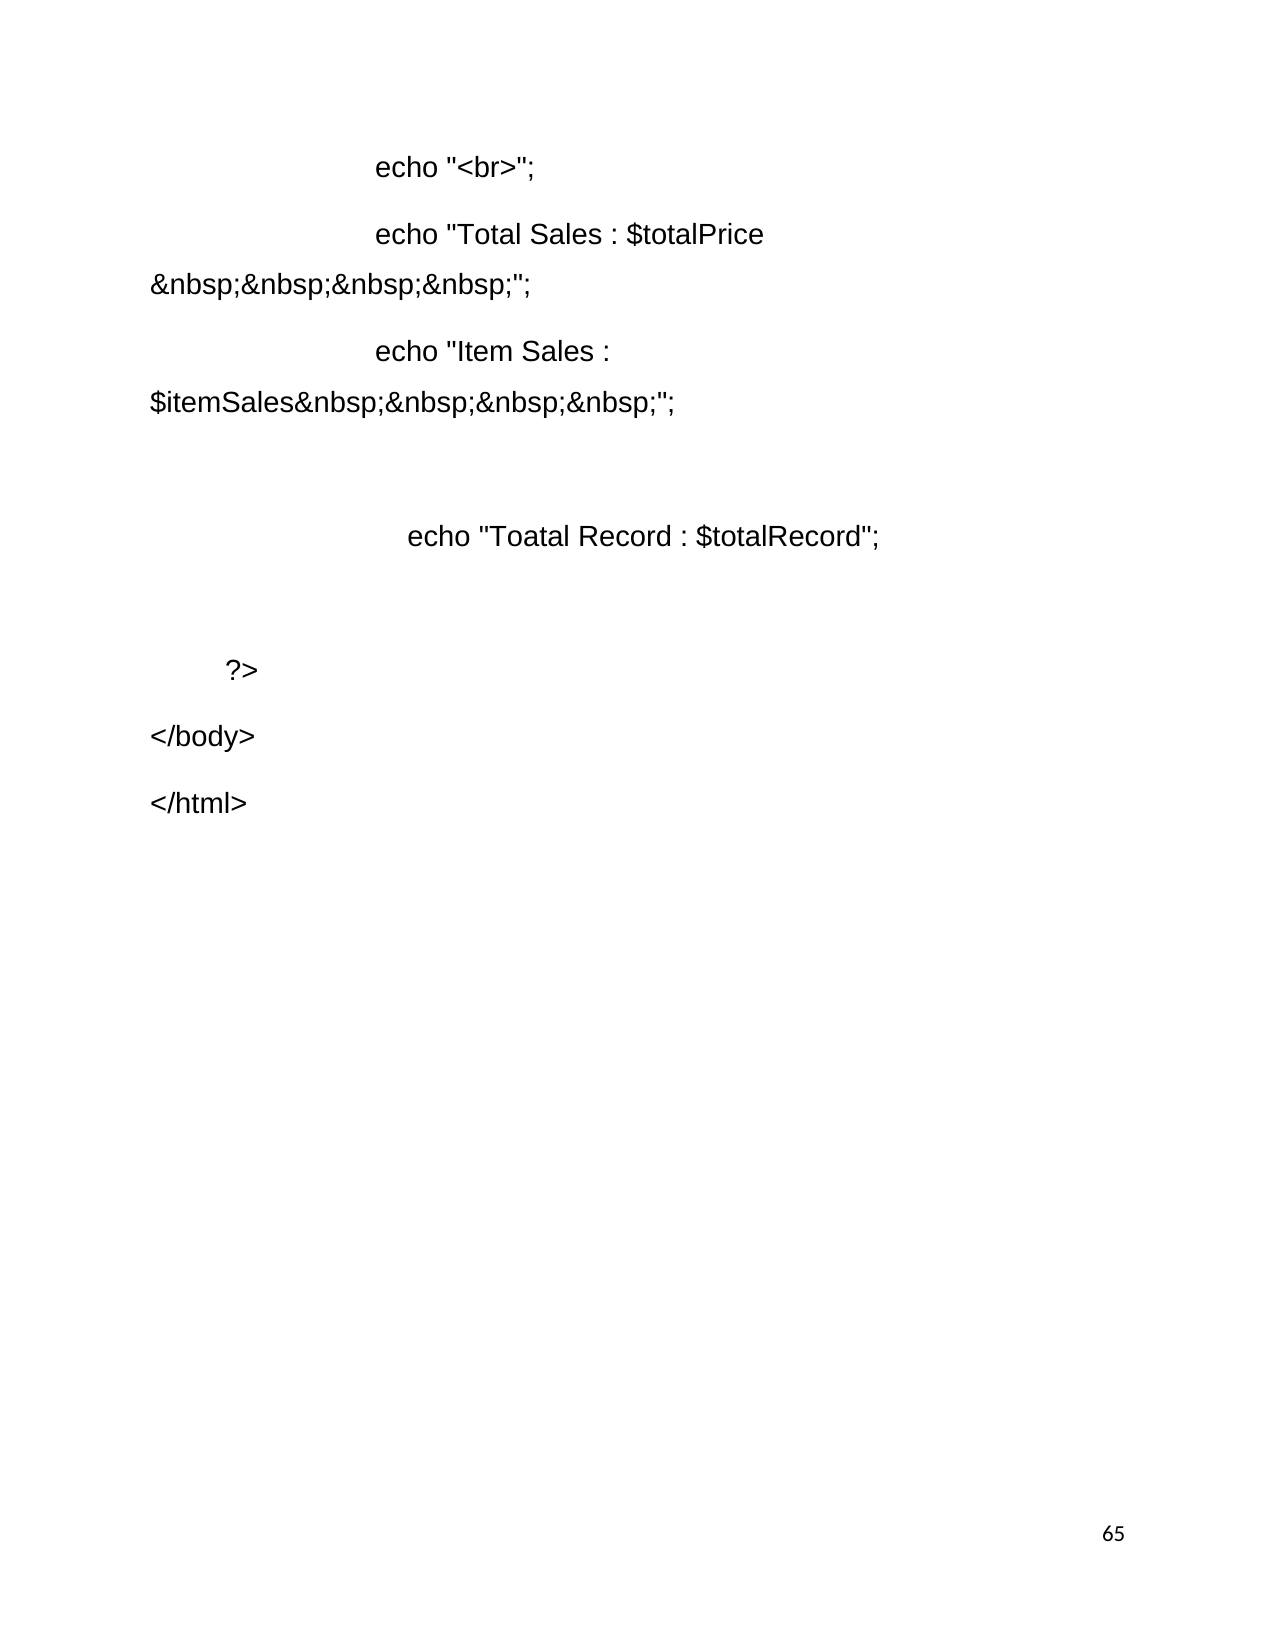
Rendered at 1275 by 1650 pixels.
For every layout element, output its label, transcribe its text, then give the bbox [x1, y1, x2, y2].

text ?> [150, 652, 1125, 686]
text </body> [150, 719, 1125, 753]
text echo "<br>"; [150, 150, 1125, 183]
text echo "Total Sales : $totalPrice &nbsp;&nbsp;&nbsp;&nbsp;"; [150, 217, 1125, 301]
text echo "Toatal Record : $totalRecord"; [150, 518, 1125, 552]
text echo "Item Sales : $itemSales&nbsp;&nbsp;&nbsp;&nbsp;"; [150, 334, 1125, 418]
text </html> [150, 786, 1125, 820]
